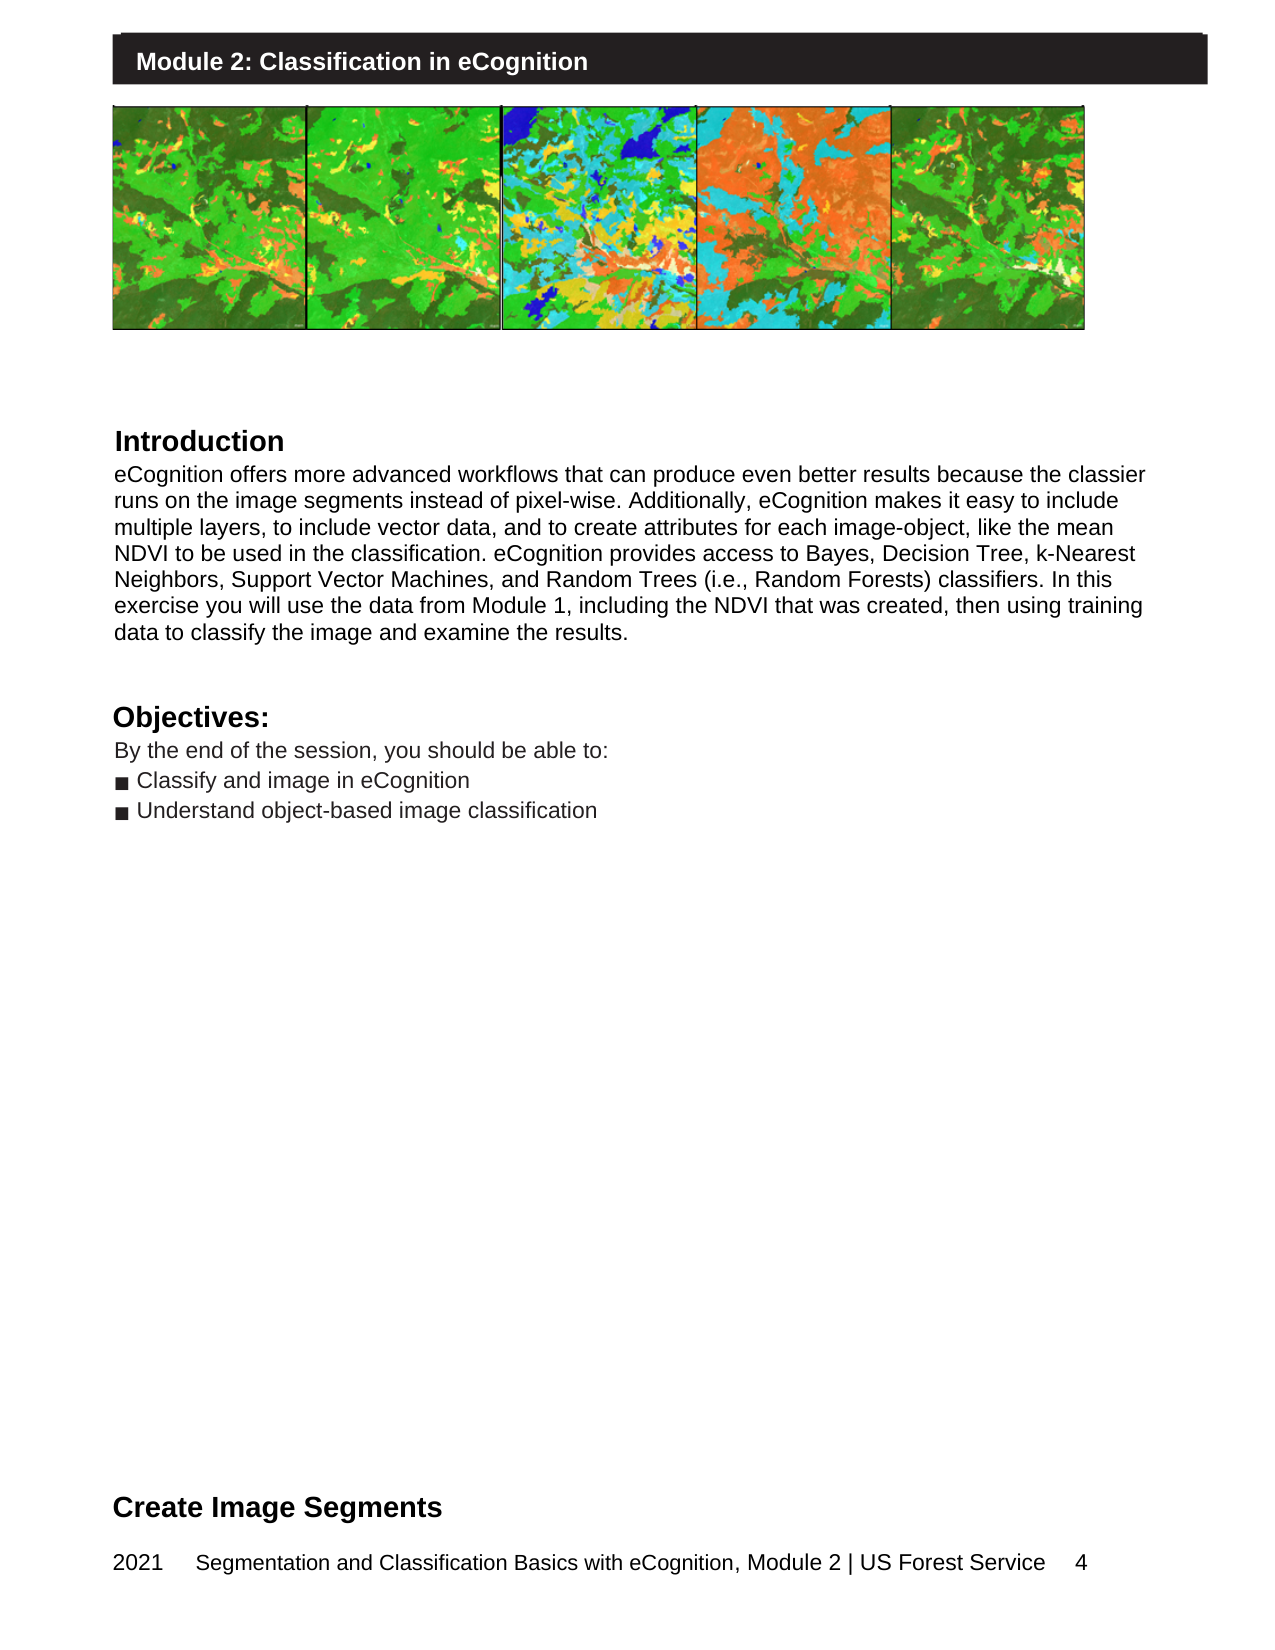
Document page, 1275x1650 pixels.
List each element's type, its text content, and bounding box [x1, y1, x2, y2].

list Classify and image in eCognition [114, 767, 1162, 794]
subtitle Objectives: [112, 700, 1162, 734]
text eCognition offers more advanced workflows that can produce even better results because the classier runs on the image segments instead of pixel-wise. Additionally, eCognition makes it easy to include multiple layers, to include vector data, and to create attributes for each image-object, like the mean NDVI to be used in the classification. eCognition provides access to Bayes, Decision Tree, k-Nearest Neighbors, Support Vector Machines, and Random Trees (i.e., Random Forests) classifiers. In this exercise you will use the data from Module 1, including the NDVI that was created, then using training data to classify the image and examine the results. [114, 461, 1162, 645]
text By the end of the session, you should be able to: [114, 737, 1162, 764]
picture [112, 105, 1085, 330]
subtitle Create Image Segments [112, 1489, 1162, 1523]
list Understand object-based image classification [114, 797, 1162, 824]
text Introduction [114, 423, 1162, 457]
